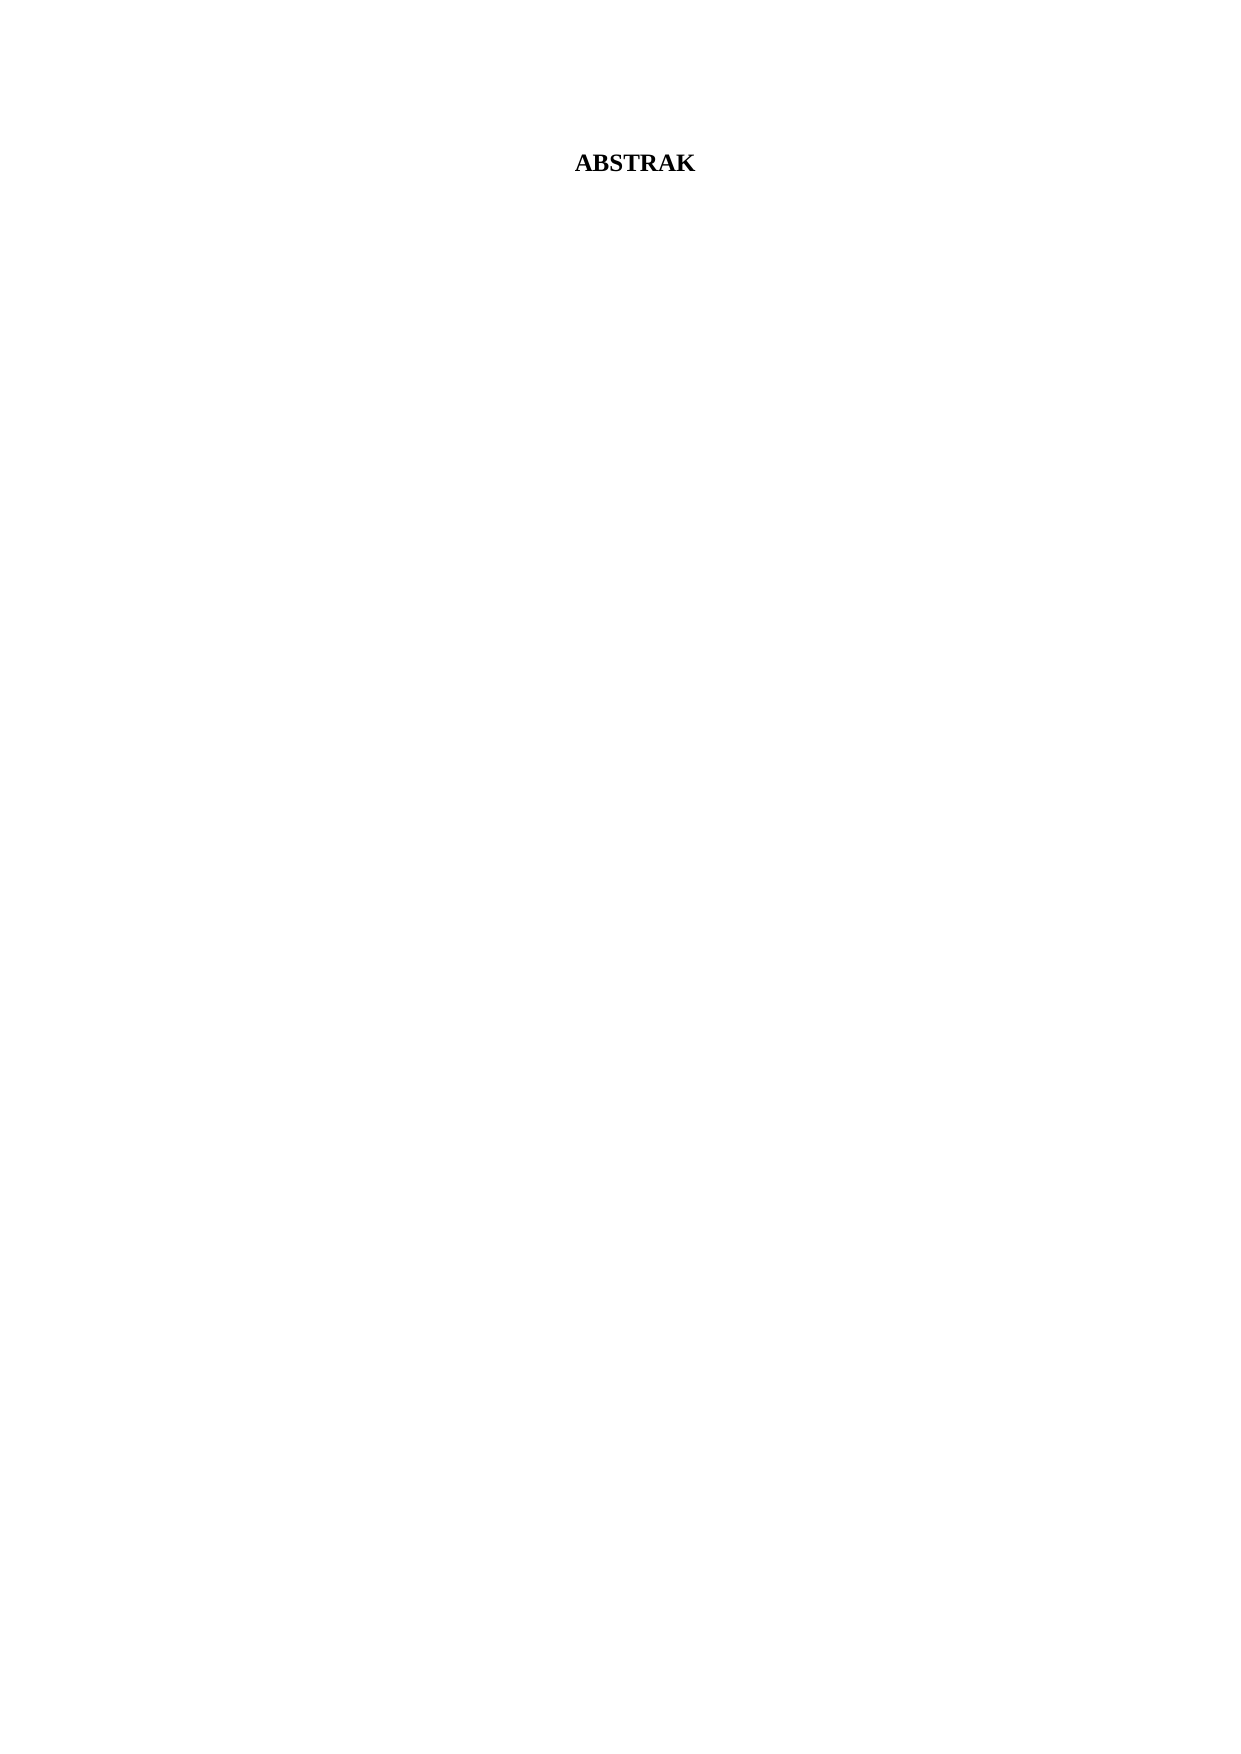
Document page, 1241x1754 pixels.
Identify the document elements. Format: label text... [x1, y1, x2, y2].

title ABSTRAK [177, 148, 1092, 176]
